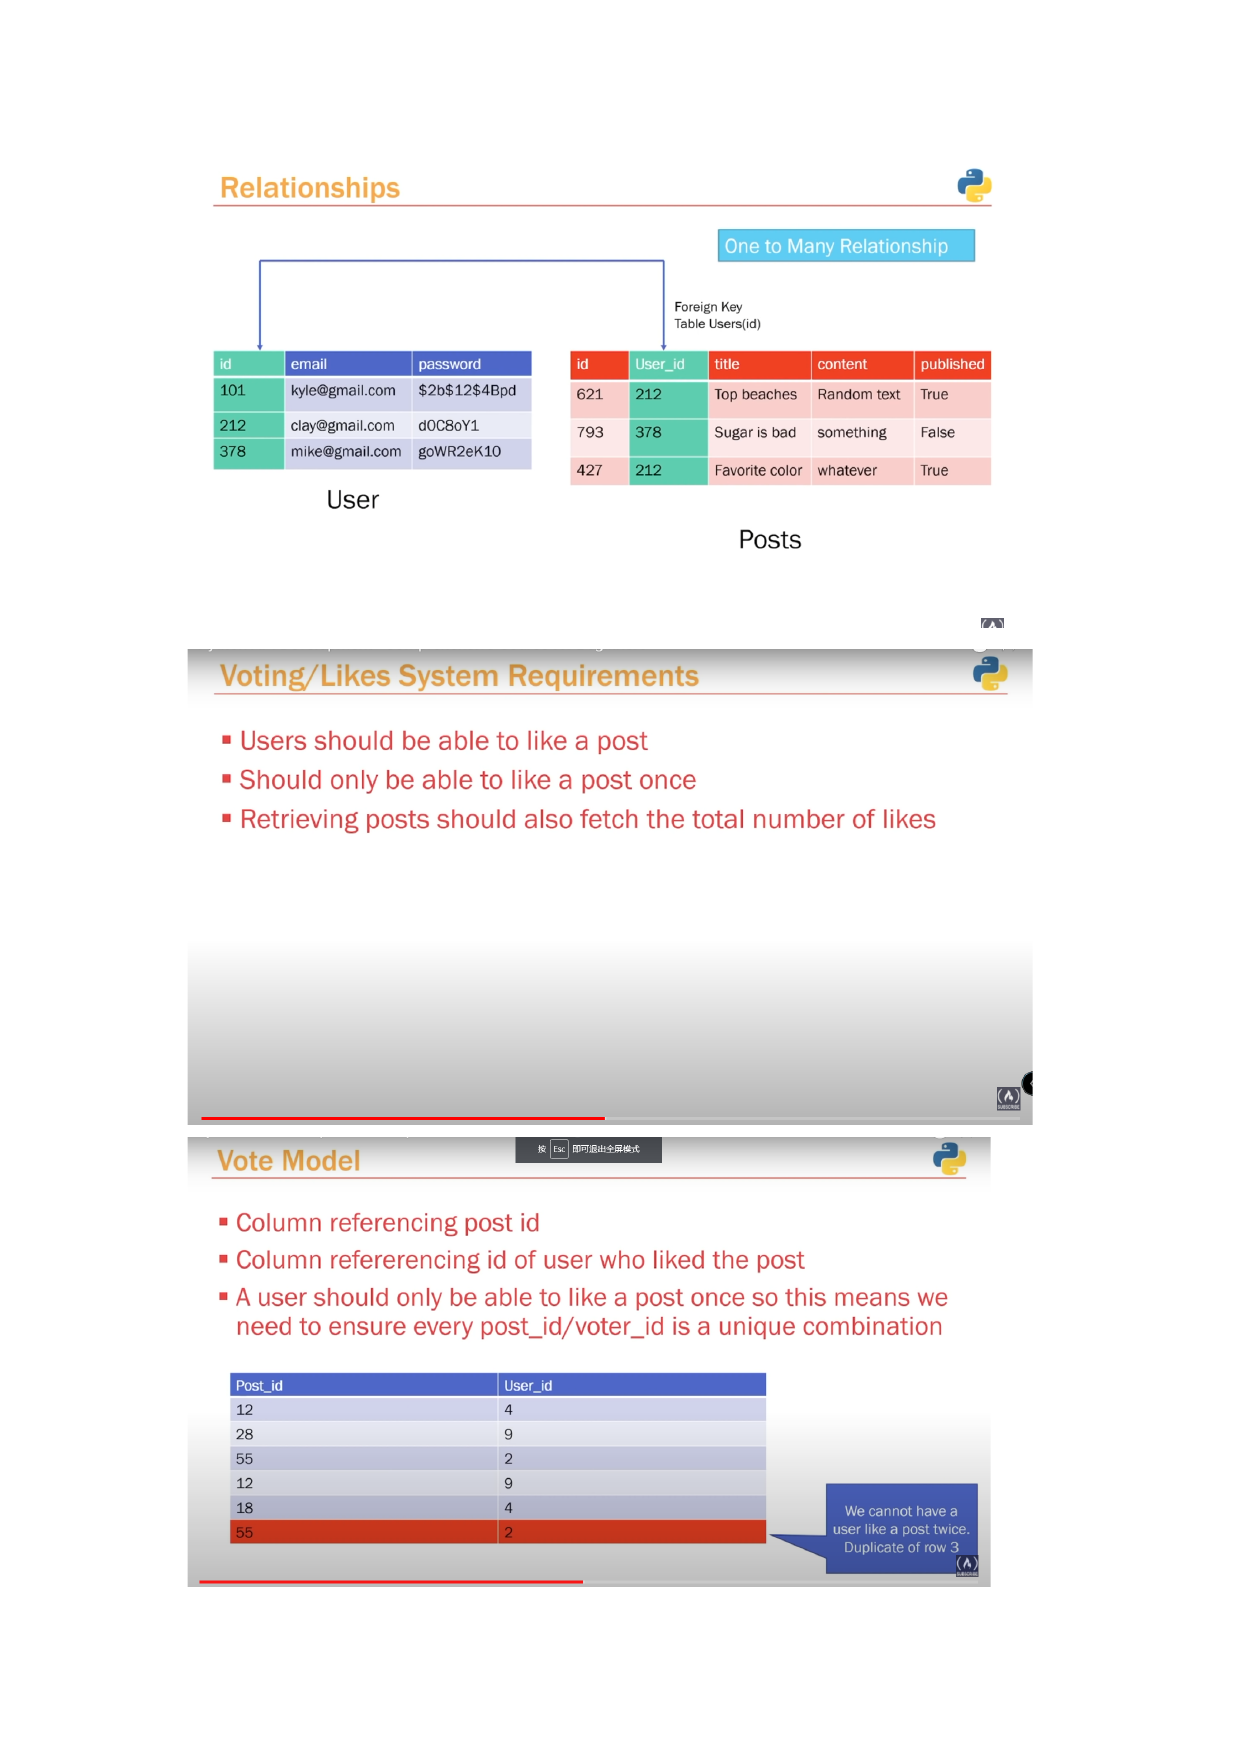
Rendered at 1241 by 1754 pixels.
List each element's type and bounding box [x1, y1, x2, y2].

picture [187, 162, 1015, 628]
picture [187, 649, 1033, 1125]
picture [187, 1137, 991, 1587]
